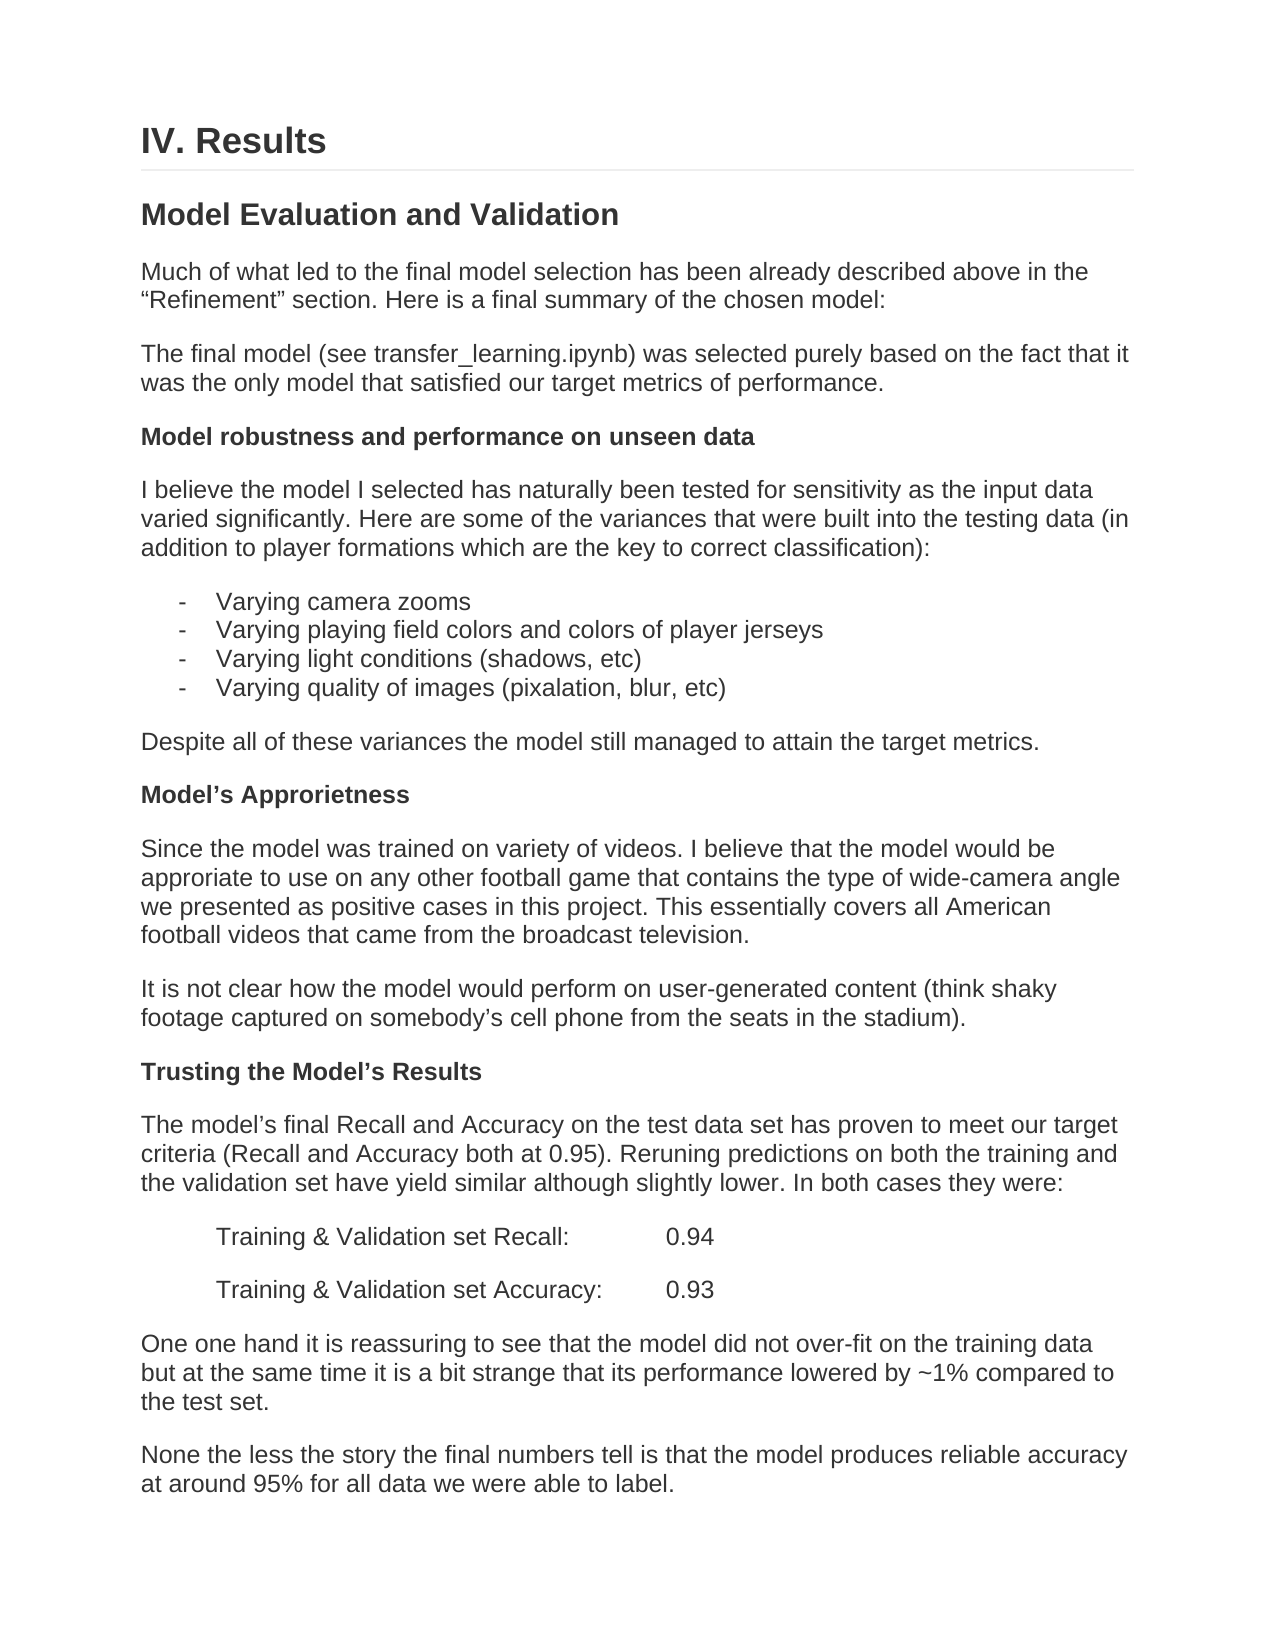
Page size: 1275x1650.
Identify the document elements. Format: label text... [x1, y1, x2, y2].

text One one hand it is reassuring to see that the model did not over-fit on the training data but at the same time it is a bit strange that its performance lowered by ~1% compared to the test set. [141, 1329, 1134, 1415]
list Varying playing field colors and colors of player jerseys [178, 615, 1134, 644]
text It is not clear how the model would perform on user-generated content (think shaky footage captured on somebody’s cell phone from the seats in the stadium). [141, 974, 1134, 1032]
text The model’s final Recall and Accuracy on the test data set has proven to meet our target criteria (Recall and Accuracy both at 0.95). Reruning predictions on both the training and the validation set have yield similar although slightly lower. In both cases they were: [141, 1110, 1134, 1197]
list Varying camera zooms [178, 587, 1134, 615]
list Varying quality of images (pixalation, blur, etc) [178, 673, 1134, 702]
text Trusting the Model’s Results [141, 1057, 1134, 1085]
text Since the model was trained on variety of videos. I believe that the model would be approriate to use on any other football game that contains the type of wide-camera angle we presented as positive cases in this project. This essentially covers all American football videos that came from the broadcast television. [141, 834, 1134, 949]
text IV. Results [141, 119, 1134, 169]
list Varying light conditions (shadows, etc) [178, 644, 1134, 673]
text Despite all of these variances the model still managed to attain the target metrics. [141, 727, 1134, 755]
text Model Evaluation and Validation [141, 196, 1134, 232]
text Training & Validation set Recall: 0.94 [141, 1222, 1134, 1250]
text Much of what led to the final model selection has been already described above in the “Refinement” section. Here is a final summary of the chosen model: [141, 257, 1134, 314]
text Training & Validation set Accuracy: 0.93 [141, 1275, 1134, 1304]
text Model robustness and performance on unseen data [141, 422, 1134, 450]
text The final model (see transfer_learning.ipynb) was selected purely based on the fact that it was the only model that satisfied our target metrics of performance. [141, 339, 1134, 397]
text None the less the story the final numbers tell is that the model produces reliable accuracy at around 95% for all data we were able to label. [141, 1440, 1134, 1498]
text I believe the model I selected has naturally been tested for sensitivity as the input data varied significantly. Here are some of the variances that were built into the testing data (in addition to player formations which are the key to correct classification): [141, 475, 1134, 562]
text Model’s Approrietness [141, 780, 1134, 809]
